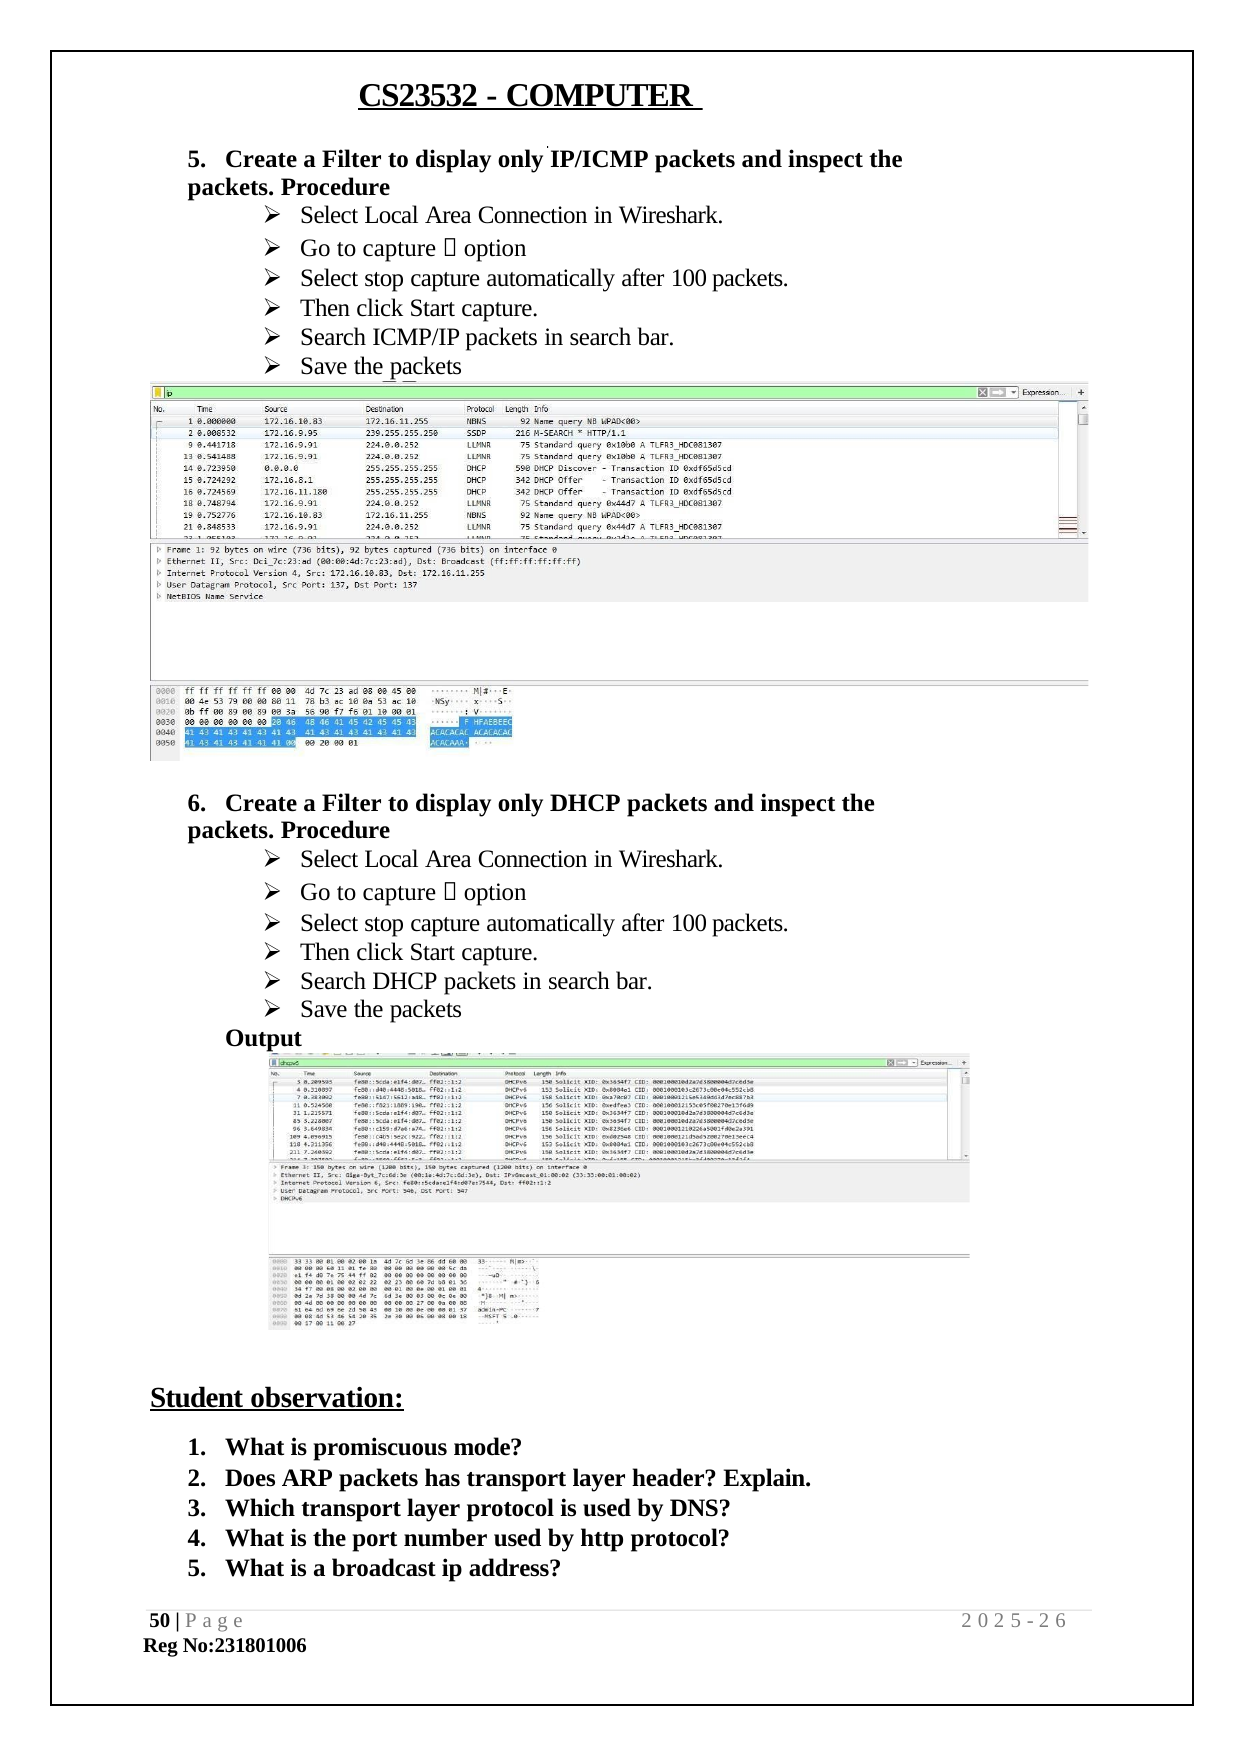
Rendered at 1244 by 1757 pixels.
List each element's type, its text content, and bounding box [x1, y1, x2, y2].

list Search ICMP/IP packets in search bar. [262, 322, 1185, 350]
list Then click Start capture. [262, 937, 1185, 965]
list Select Local Area Connection in Wireshark. [262, 844, 1185, 873]
list Go to capture  option [262, 873, 1185, 907]
list Which transport layer protocol is used by DNS? [187, 1493, 1185, 1522]
subtitle Student observation: [150, 1380, 1185, 1413]
list Go to capture  option [262, 229, 1185, 263]
picture [268, 1053, 970, 1330]
list What is the port number used by http protocol? [187, 1523, 1185, 1552]
picture [150, 381, 1089, 761]
list Does ARP packets has transport layer header? Explain. [187, 1463, 1185, 1491]
list Save the packets [262, 351, 1185, 380]
list Select stop capture automatically after 100 packets. [262, 263, 1185, 292]
list Create a Filter to display only DHCP packets and inspect the packets. Procedure [187, 789, 954, 844]
list Select Local Area Connection in Wireshark. [262, 200, 1185, 229]
list Select stop capture automatically after 100 packets. [262, 908, 1185, 937]
text Output [225, 1023, 1185, 1052]
list What is a broadcast ip address? [187, 1553, 1185, 1582]
list Create a Filter to display only IP/ICMP packets and inspect the packets. Procedure [187, 145, 985, 200]
list What is promiscuous mode? [187, 1432, 1185, 1461]
list Search DHCP packets in search bar. [262, 966, 1185, 994]
list Then click Start capture. [262, 293, 1185, 322]
list Save the packets [262, 994, 1185, 1023]
